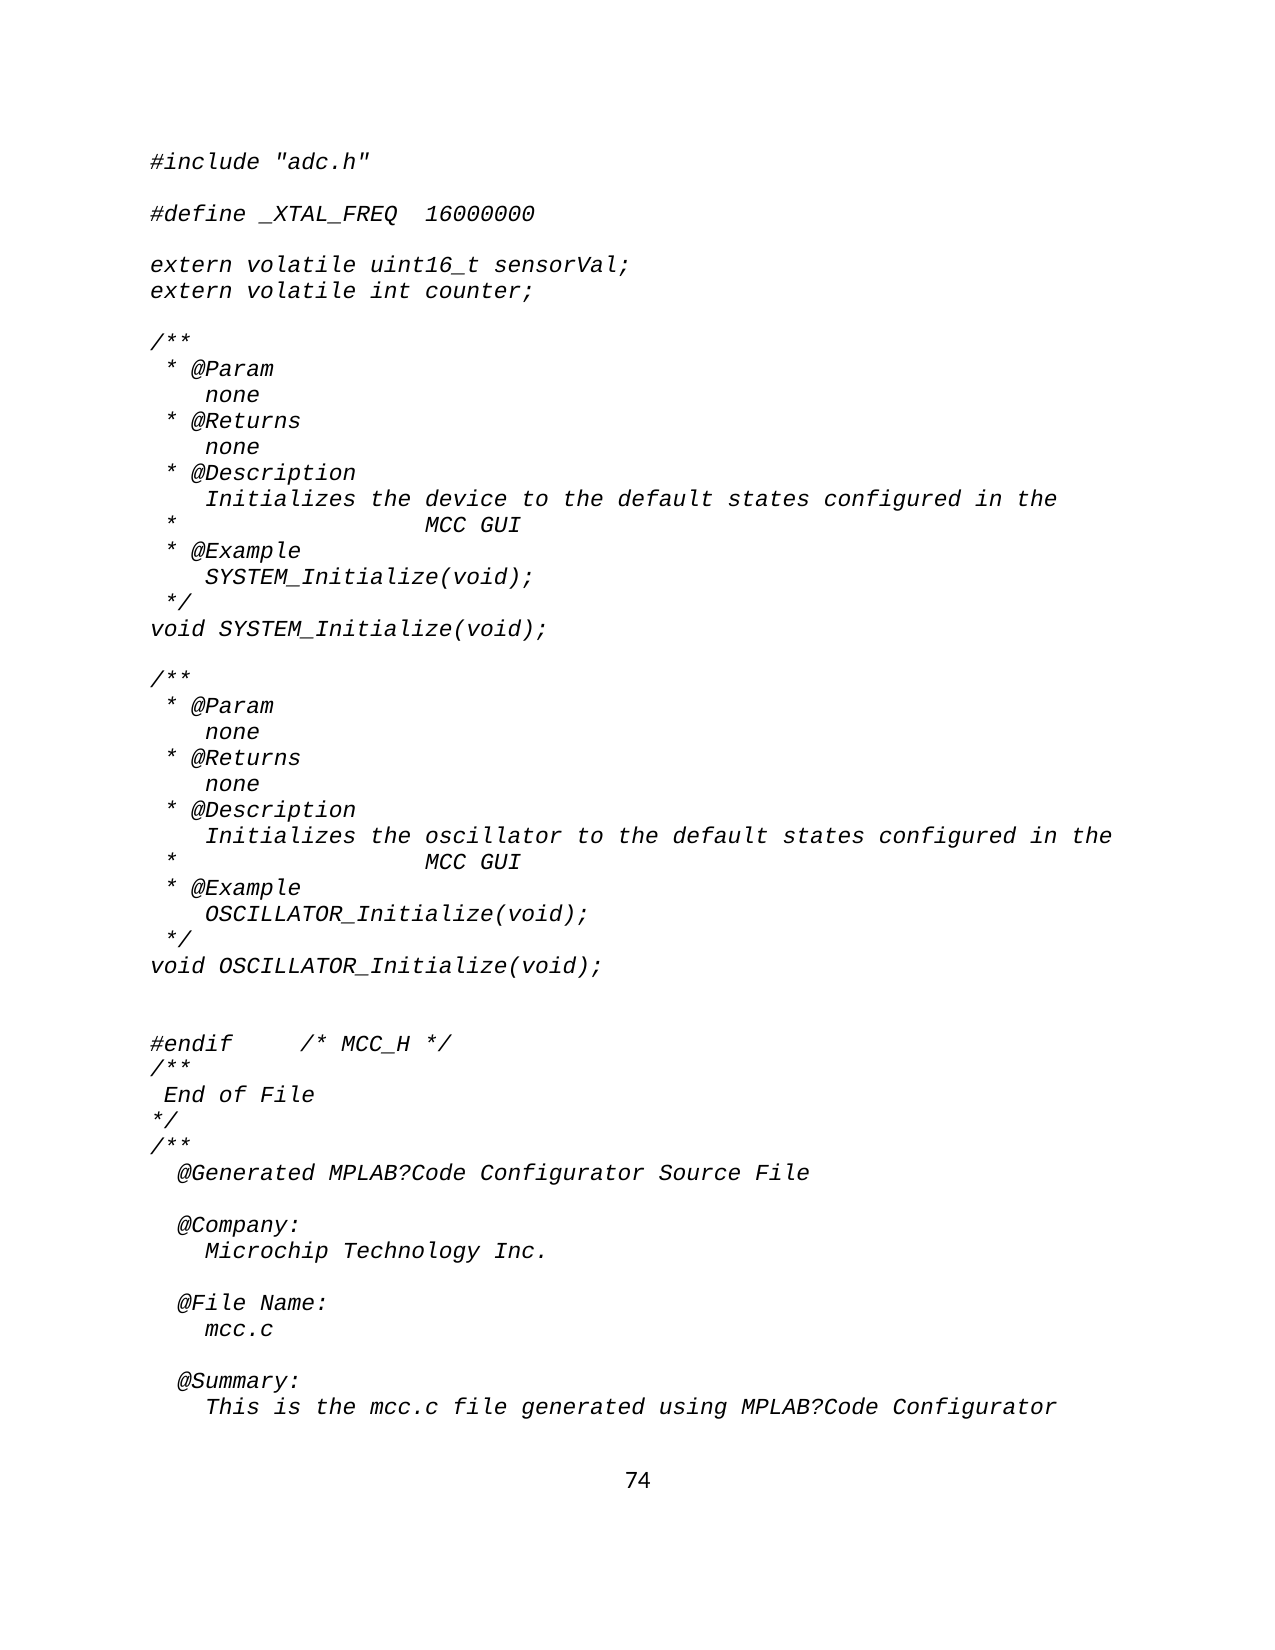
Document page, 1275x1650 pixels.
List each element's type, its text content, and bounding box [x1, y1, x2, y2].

text OSCILLATOR_Initialize(void); [150, 902, 1125, 928]
text void OSCILLATOR_Initialize(void); [150, 954, 1125, 980]
text void SYSTEM_Initialize(void); [150, 617, 1125, 643]
text extern volatile int counter; [150, 280, 1125, 306]
text @Summary: [150, 1369, 1125, 1395]
text /** [150, 1136, 1125, 1162]
text @Company: [150, 1213, 1125, 1239]
text /** [150, 1058, 1125, 1084]
text End of File [150, 1084, 1125, 1110]
text none [150, 772, 1125, 798]
text Microchip Technology Inc. [150, 1239, 1125, 1265]
text /** [150, 669, 1125, 695]
text * @Param [150, 357, 1125, 383]
text */ [150, 1110, 1125, 1136]
text /** [150, 332, 1125, 357]
text * @Returns [150, 747, 1125, 772]
text Initializes the device to the default states configured in the [150, 487, 1125, 513]
text * @Param [150, 695, 1125, 721]
text mcc.c [150, 1317, 1125, 1343]
text #include "adc.h" [150, 150, 1125, 176]
text #define _XTAL_FREQ 16000000 [150, 202, 1125, 228]
text This is the mcc.c file generated using MPLAB?Code Configurator [150, 1395, 1125, 1421]
text #endif /* MCC_H */ [150, 1032, 1125, 1058]
text * @Example [150, 876, 1125, 902]
text * MCC GUI [150, 513, 1125, 539]
text * MCC GUI [150, 850, 1125, 876]
text * @Description [150, 798, 1125, 824]
text none [150, 383, 1125, 409]
text none [150, 721, 1125, 747]
text * @Description [150, 461, 1125, 487]
text none [150, 435, 1125, 461]
text @Generated MPLAB?Code Configurator Source File [150, 1162, 1125, 1187]
text * @Example [150, 539, 1125, 565]
text */ [150, 928, 1125, 954]
text extern volatile uint16_t sensorVal; [150, 254, 1125, 280]
text @File Name: [150, 1291, 1125, 1317]
text Initializes the oscillator to the default states configured in the [150, 824, 1125, 850]
text * @Returns [150, 409, 1125, 435]
text SYSTEM_Initialize(void); [150, 565, 1125, 591]
text */ [150, 591, 1125, 617]
